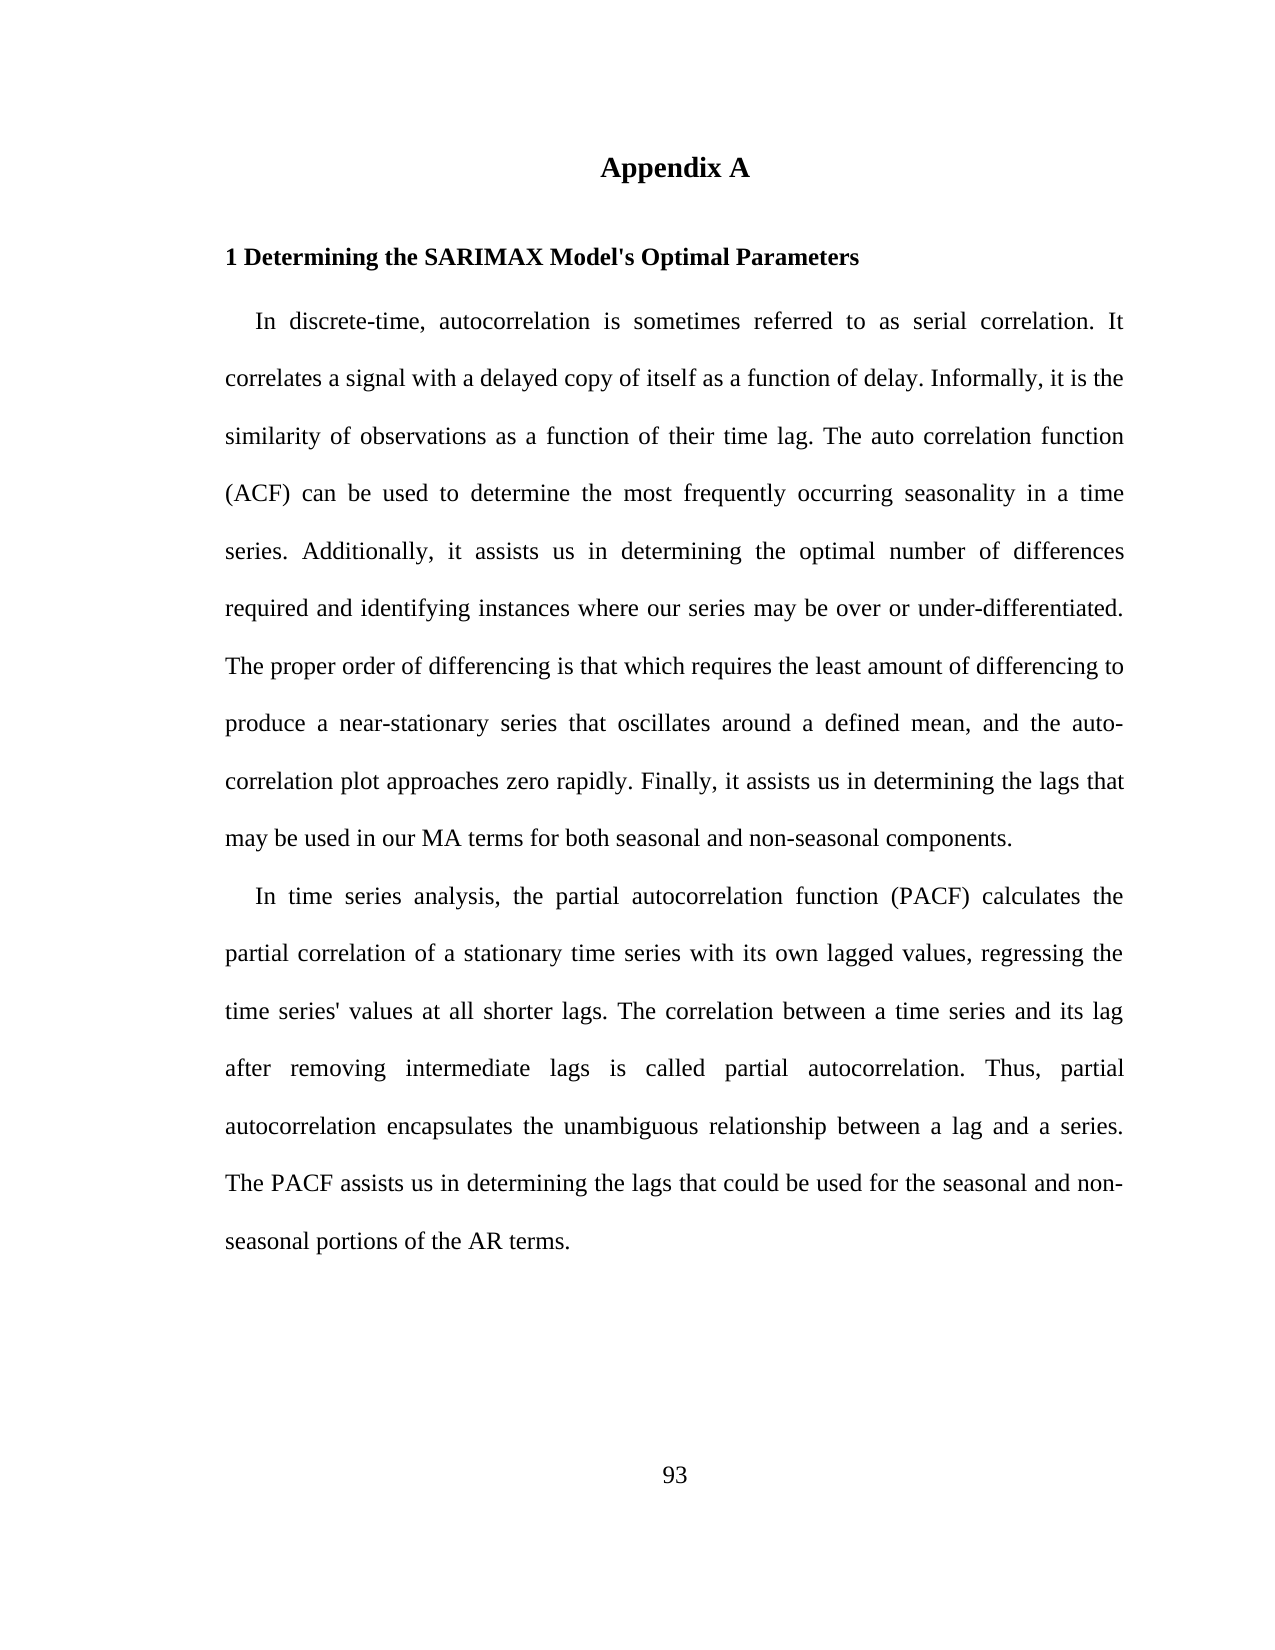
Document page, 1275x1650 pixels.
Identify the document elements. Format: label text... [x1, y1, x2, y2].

subtitle 1 Determining the SARIMAX Model's Optimal Parameters [225, 242, 1125, 271]
text Appendix A [225, 150, 1125, 183]
text In discrete-time, autocorrelation is sometimes referred to as serial correlation. It correlates a signal with a delayed copy of itself as a function of delay. Informally, it is the similarity of observations as a function of their time lag. The auto correlation function (ACF) can be used to determine the most frequently occurring seasonality in a time series. Additionally, it assists us in determining the optimal number of differences required and identifying instances where our series may be over or under-differentiated. The proper order of differencing is that which requires the least amount of differencing to produce a near-stationary series that oscillates around a defined mean, and the auto-correlation plot approaches zero rapidly. Finally, it assists us in determining the lags that may be used in our MA terms for both seasonal and non-seasonal components. [225, 306, 1125, 852]
text In time series analysis, the partial autocorrelation function (PACF) calculates the partial correlation of a stationary time series with its own lagged values, regressing the time series' values at all shorter lags. The correlation between a time series and its lag after removing intermediate lags is called partial autocorrelation. Thus, partial autocorrelation encapsulates the unambiguous relationship between a lag and a series. The PACF assists us in determining the lags that could be used for the seasonal and non-seasonal portions of the AR terms. [225, 881, 1125, 1254]
